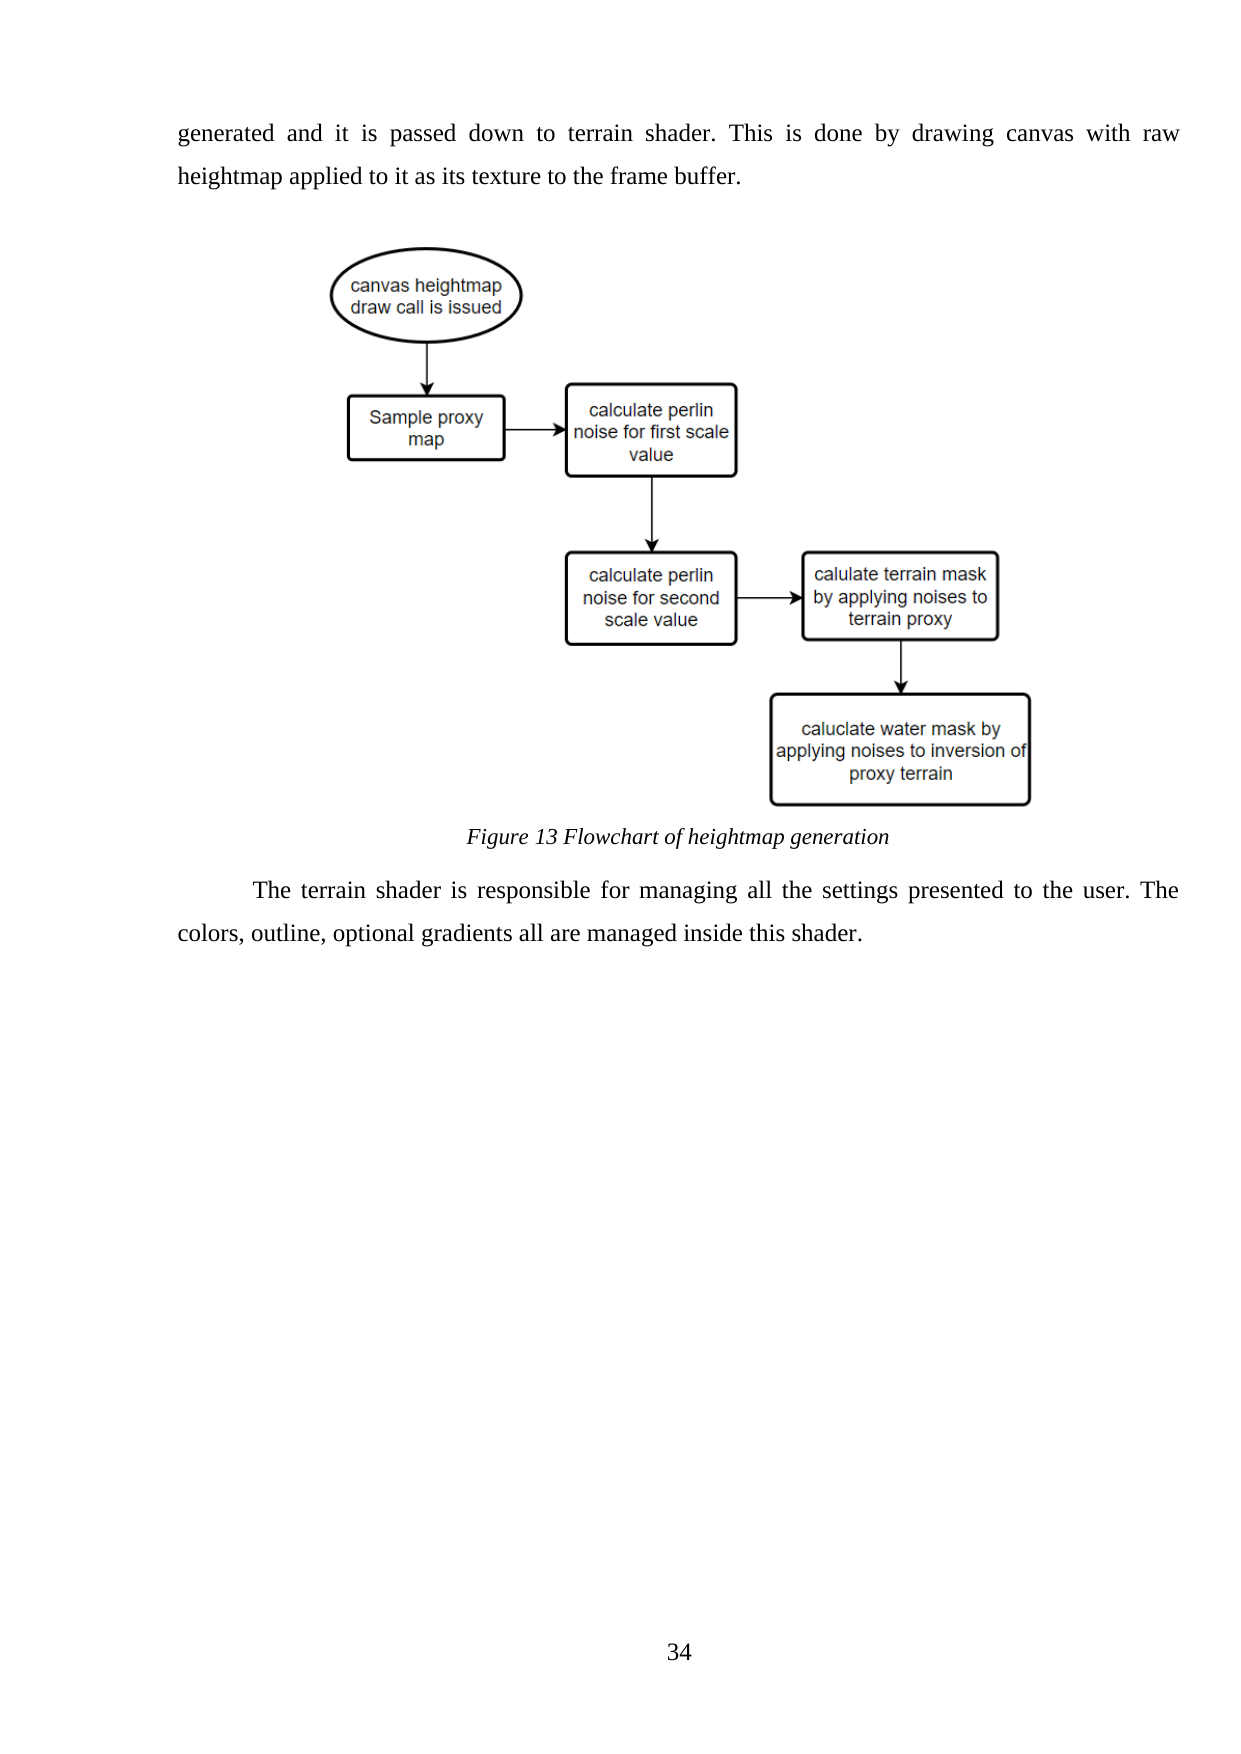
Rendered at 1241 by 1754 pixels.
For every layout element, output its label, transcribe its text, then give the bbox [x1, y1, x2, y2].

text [177, 118, 1181, 190]
picture [322, 216, 1036, 811]
text The terrain shader is responsible for managing all the settings presented to the user. The colors, outline, optional gradients all are managed inside this shader. [177, 875, 1181, 947]
text Figure 13 Flowchart of heightmap generation [177, 823, 1181, 850]
